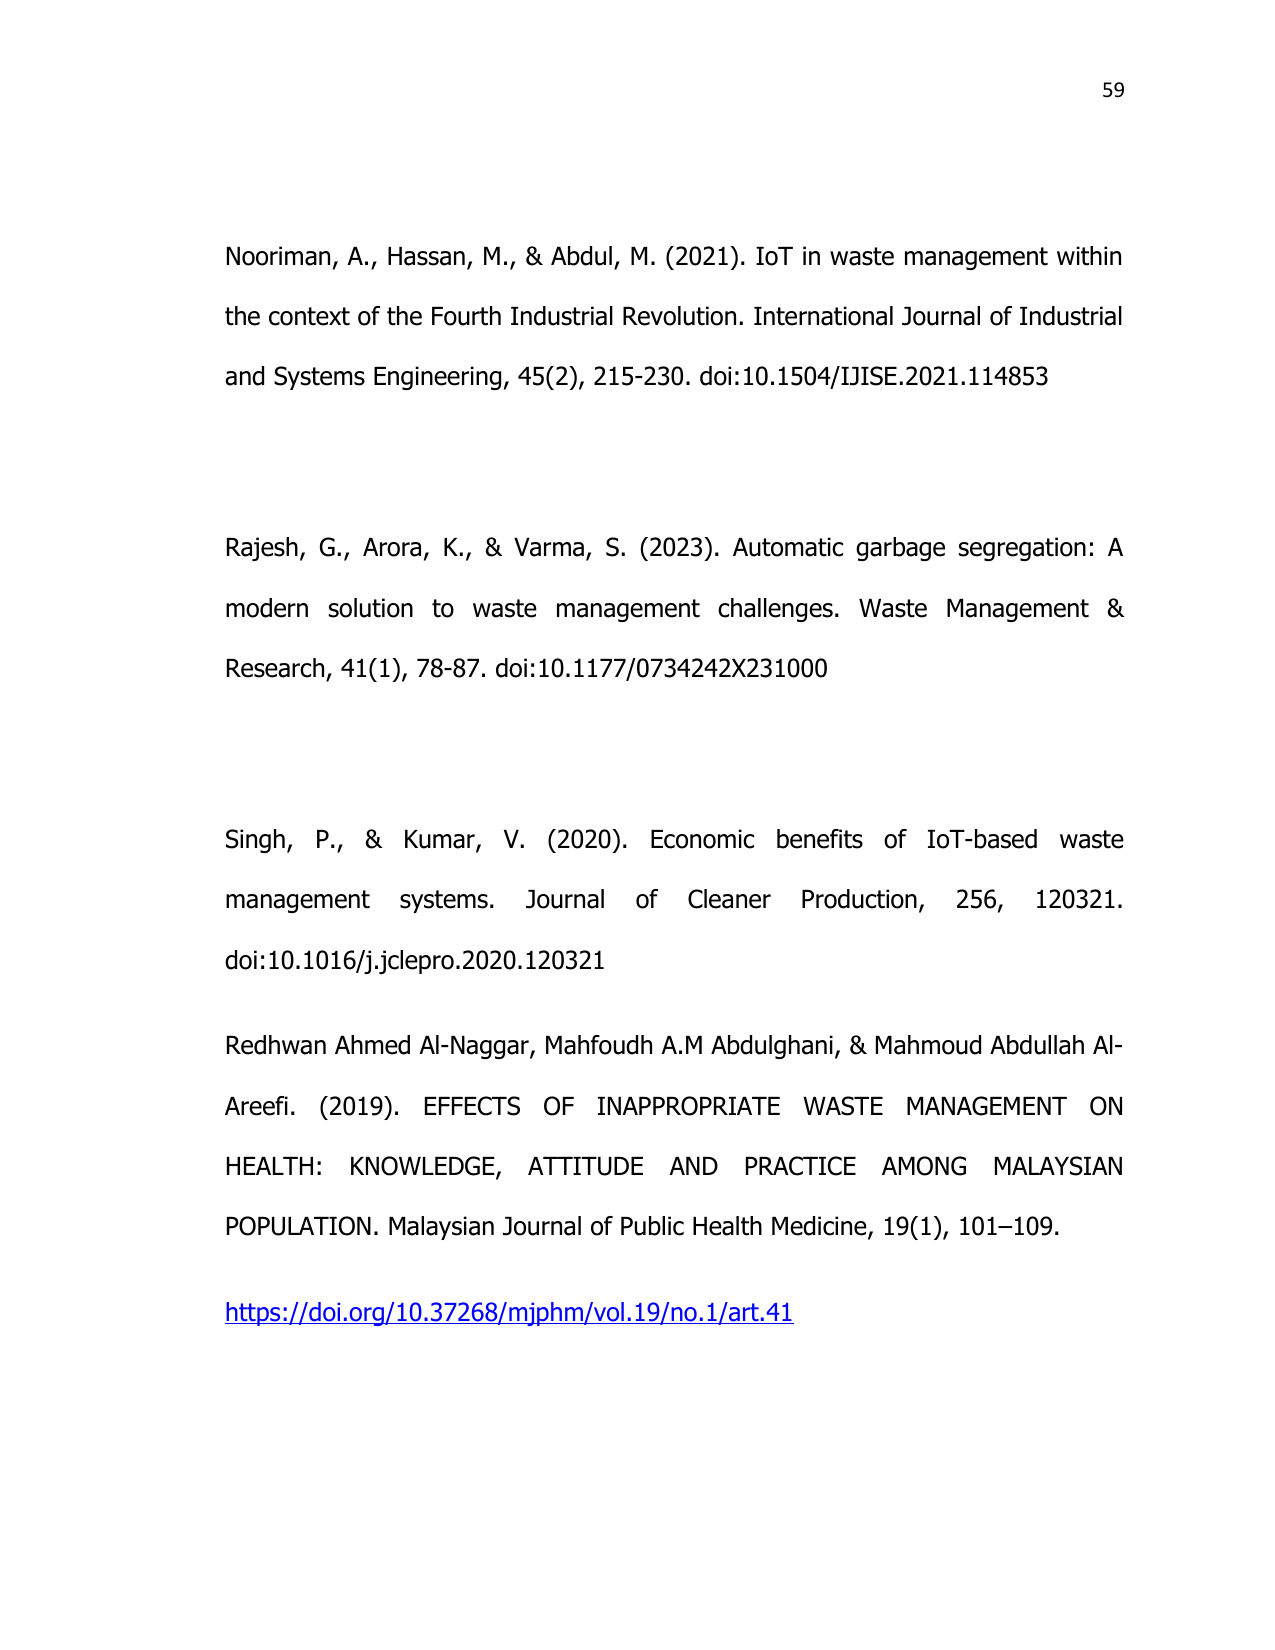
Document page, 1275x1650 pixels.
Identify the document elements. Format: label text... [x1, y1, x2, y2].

text https://doi.org/10.37268/mjphm/vol.19/no.1/art.41 [225, 1296, 1125, 1326]
text Singh, P., & Kumar, V. (2020). Economic benefits of IoT-based waste management systems. Journal of Cleaner Production, 256, 120321. doi:10.1016/j.jclepro.2020.120321 [225, 823, 1125, 974]
text Redhwan Ahmed Al-Naggar, Mahfoudh A.M Abdulghani, & Mahmoud Abdullah Al-Areefi. (2019). EFFECTS OF INAPPROPRIATE WASTE MANAGEMENT ON HEALTH: KNOWLEDGE, ATTITUDE AND PRACTICE AMONG MALAYSIAN POPULATION. Malaysian Journal of Public Health Medicine, 19(1), 101–109. [225, 1029, 1125, 1241]
text Rajesh, G., Arora, K., & Varma, S. (2023). Automatic garbage segregation: A modern solution to waste management challenges. Waste Management & Research, 41(1), 78-87. doi:10.1177/0734242X231000 [225, 532, 1125, 683]
text Nooriman, A., Hassan, M., & Abdul, M. (2021). IoT in waste management within the context of the Fourth Industrial Revolution. International Journal of Industrial and Systems Engineering, 45(2), 215-230. doi:10.1504/IJISE.2021.114853 [225, 240, 1125, 391]
